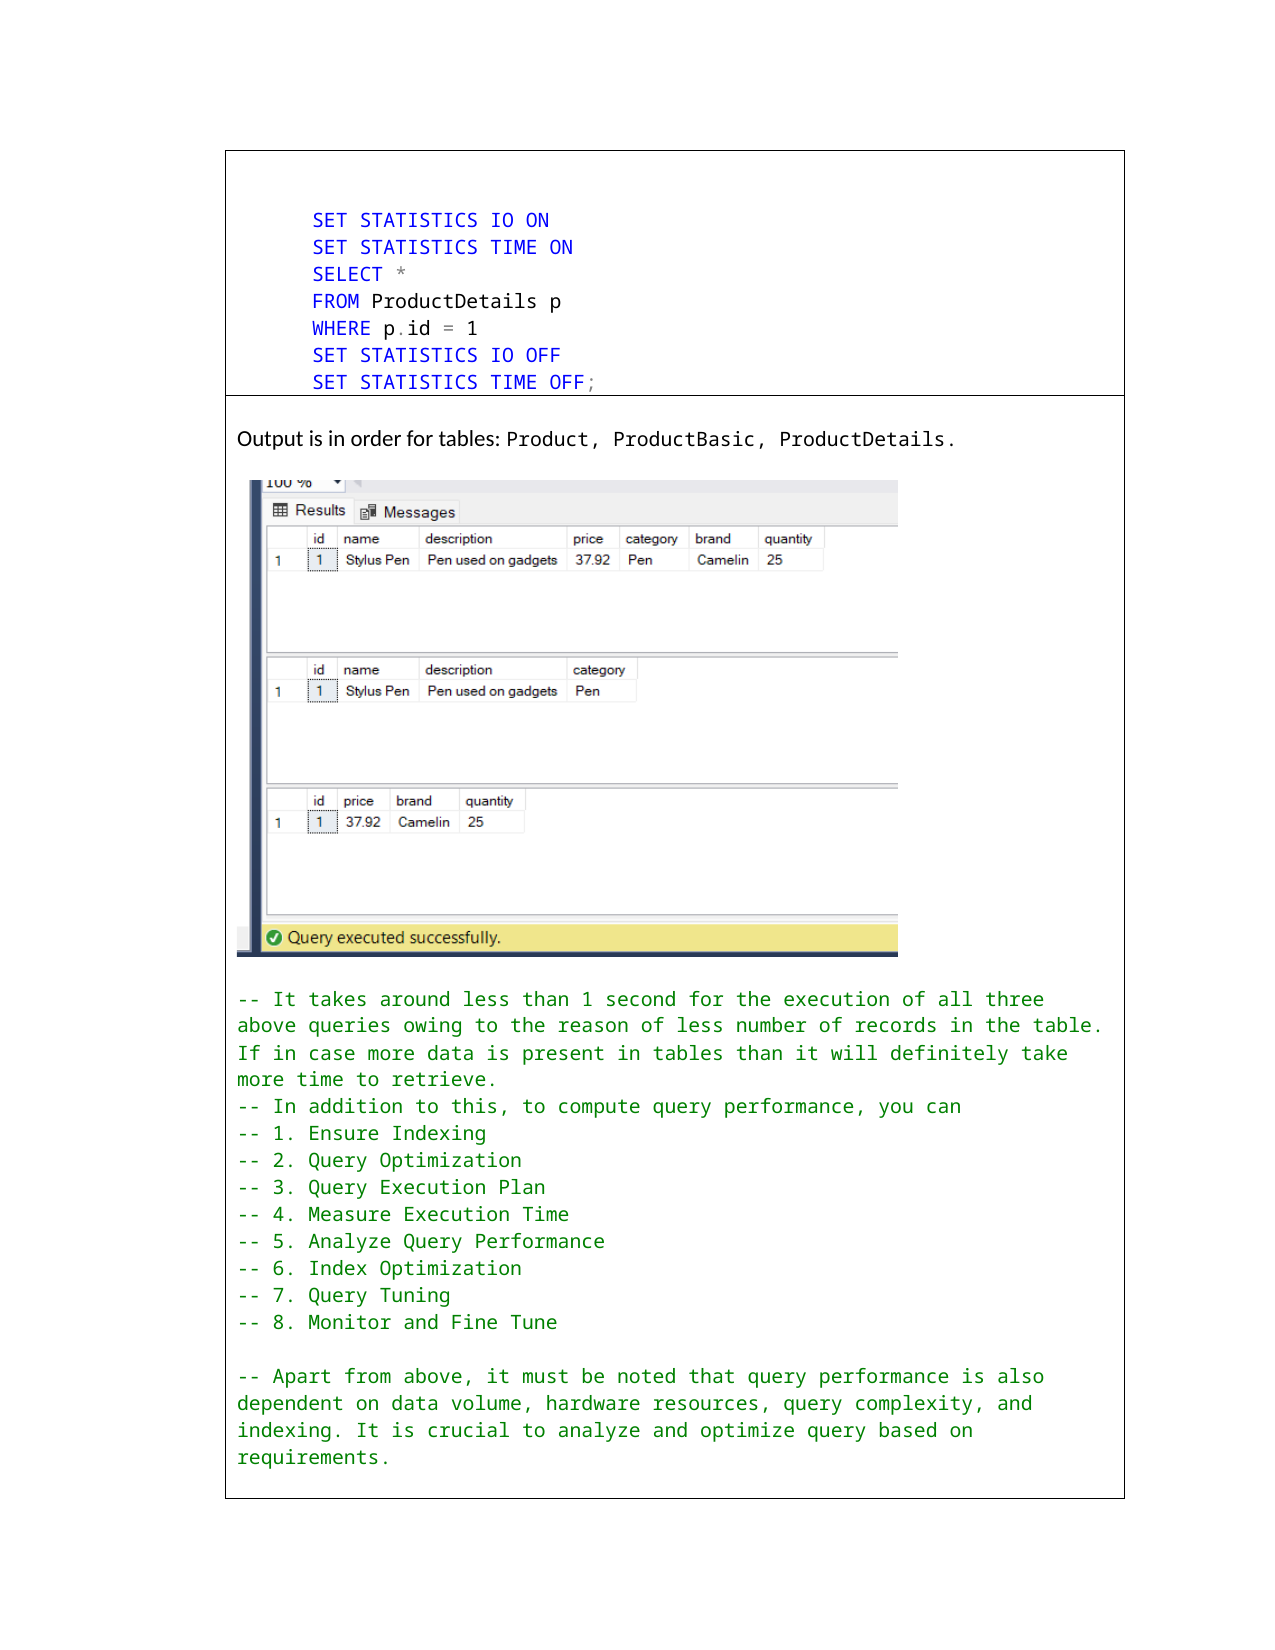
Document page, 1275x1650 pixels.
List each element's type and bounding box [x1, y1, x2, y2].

picture [236, 480, 898, 957]
table_cell [226, 396, 1124, 1497]
table_header [226, 151, 1124, 395]
